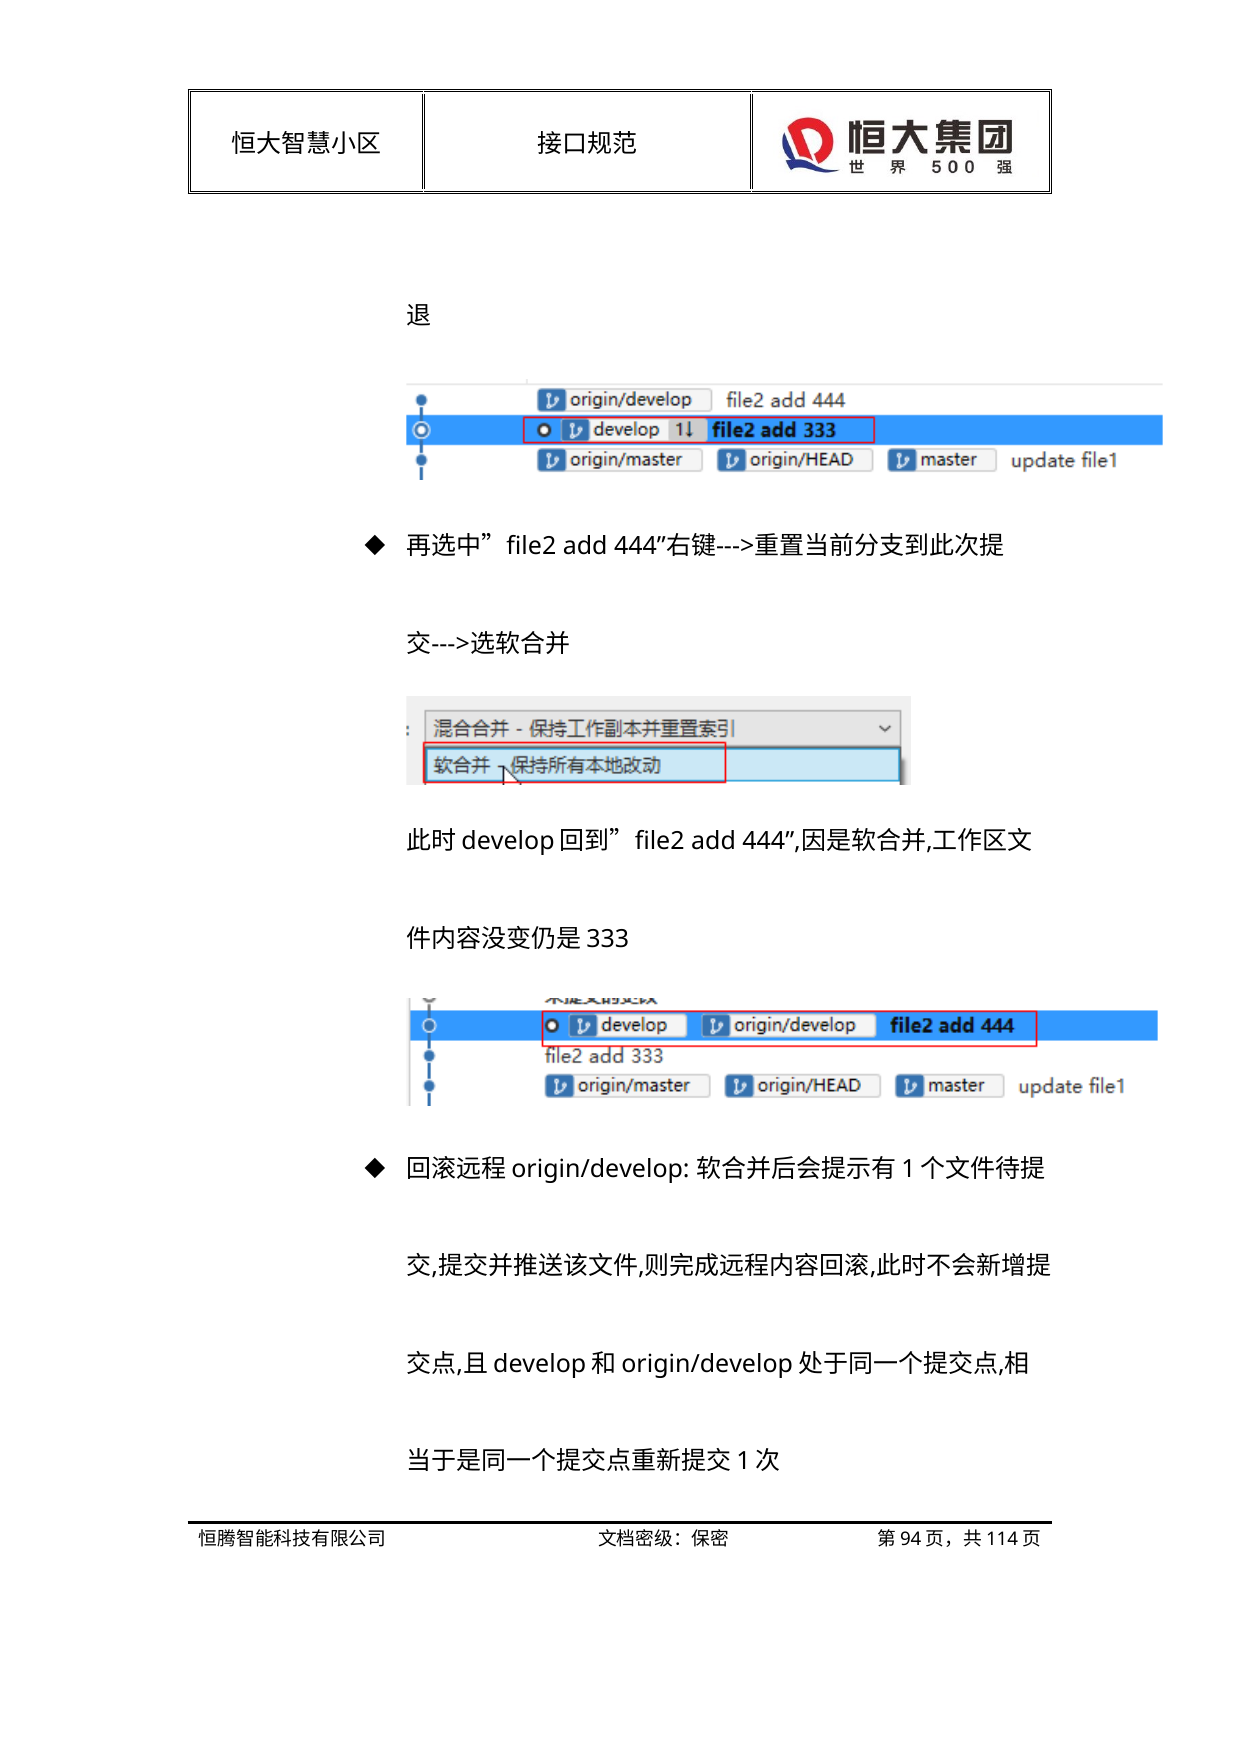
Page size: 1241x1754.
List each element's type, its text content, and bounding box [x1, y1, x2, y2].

list 回滚远程origin/develop: 软合并后会提示有1个文件待提交,提交并推送该文件,则完成远程内容回滚,此时不会新增提交点,且develop和origin/develop处于同一个提交点,相当于是同一个提交点重新提交1次 [362, 1134, 1053, 1491]
picture [406, 696, 911, 785]
list 此时develop内容已回退到”file2 add 333”,但远程并未回退 [406, 281, 1053, 346]
list 再选中”file2 add 444”右键--->重置当前分支到此次提交--->选软合并 [362, 511, 1053, 674]
picture [406, 379, 1163, 480]
picture [762, 106, 1040, 177]
list 此时develop回到”file2 add 444”,因是软合并,工作区文件内容没变仍是333 [406, 806, 1053, 969]
picture [406, 998, 1158, 1106]
